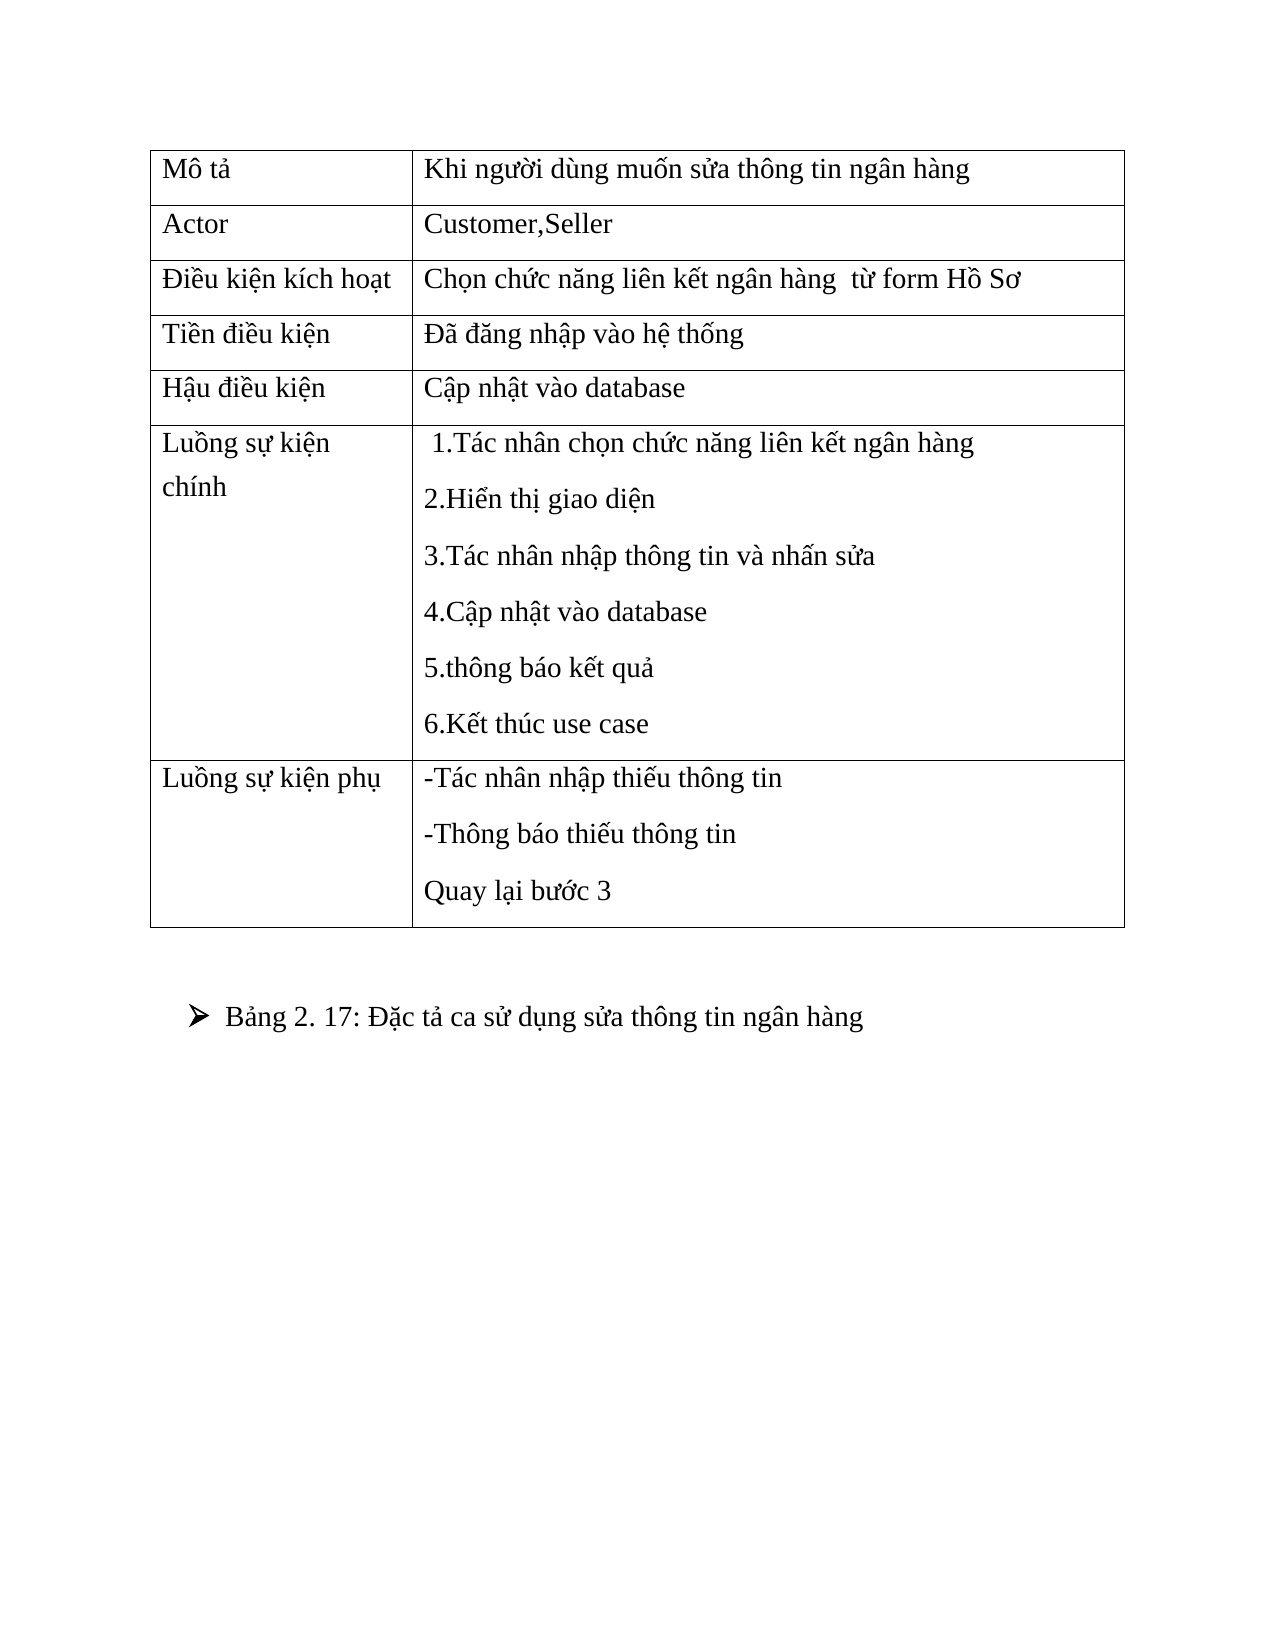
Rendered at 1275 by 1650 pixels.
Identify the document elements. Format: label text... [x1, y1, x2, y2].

table_cell Actor [151, 206, 412, 260]
table_cell Customer,Seller [413, 206, 1124, 260]
table_cell Chọn chức năng liên kết ngân hàng từ form Hồ Sơ [413, 261, 1124, 315]
table_cell Khi người dùng muốn sửa thông tin ngân hàng [413, 151, 1124, 205]
table_cell 1.Tác nhân chọn chức năng liên kết ngân hàng 2.Hiển thị giao diện 3.Tác nhân nhập thông tin và nhấn sửa 4.Cập nhật vào database 5.thông báo kết quả 6.Kết thúc use case [413, 426, 1124, 759]
table_cell -Tác nhân nhập thiếu thông tin -Thông báo thiếu thông tin Quay lại bước 3 [413, 761, 1124, 927]
table_cell Điều kiện kích hoạt [151, 261, 412, 315]
table_cell Cập nhật vào database [413, 371, 1124, 424]
table_cell Đã đăng nhập vào hệ thống [413, 316, 1124, 369]
table_cell Mô tả [151, 151, 412, 205]
table_cell Tiền điều kiện [151, 316, 412, 369]
table_cell Hậu điều kiện [151, 371, 412, 424]
table_cell Luồng sự kiện chính [151, 426, 412, 759]
table_cell Luồng sự kiện phụ [151, 761, 412, 927]
